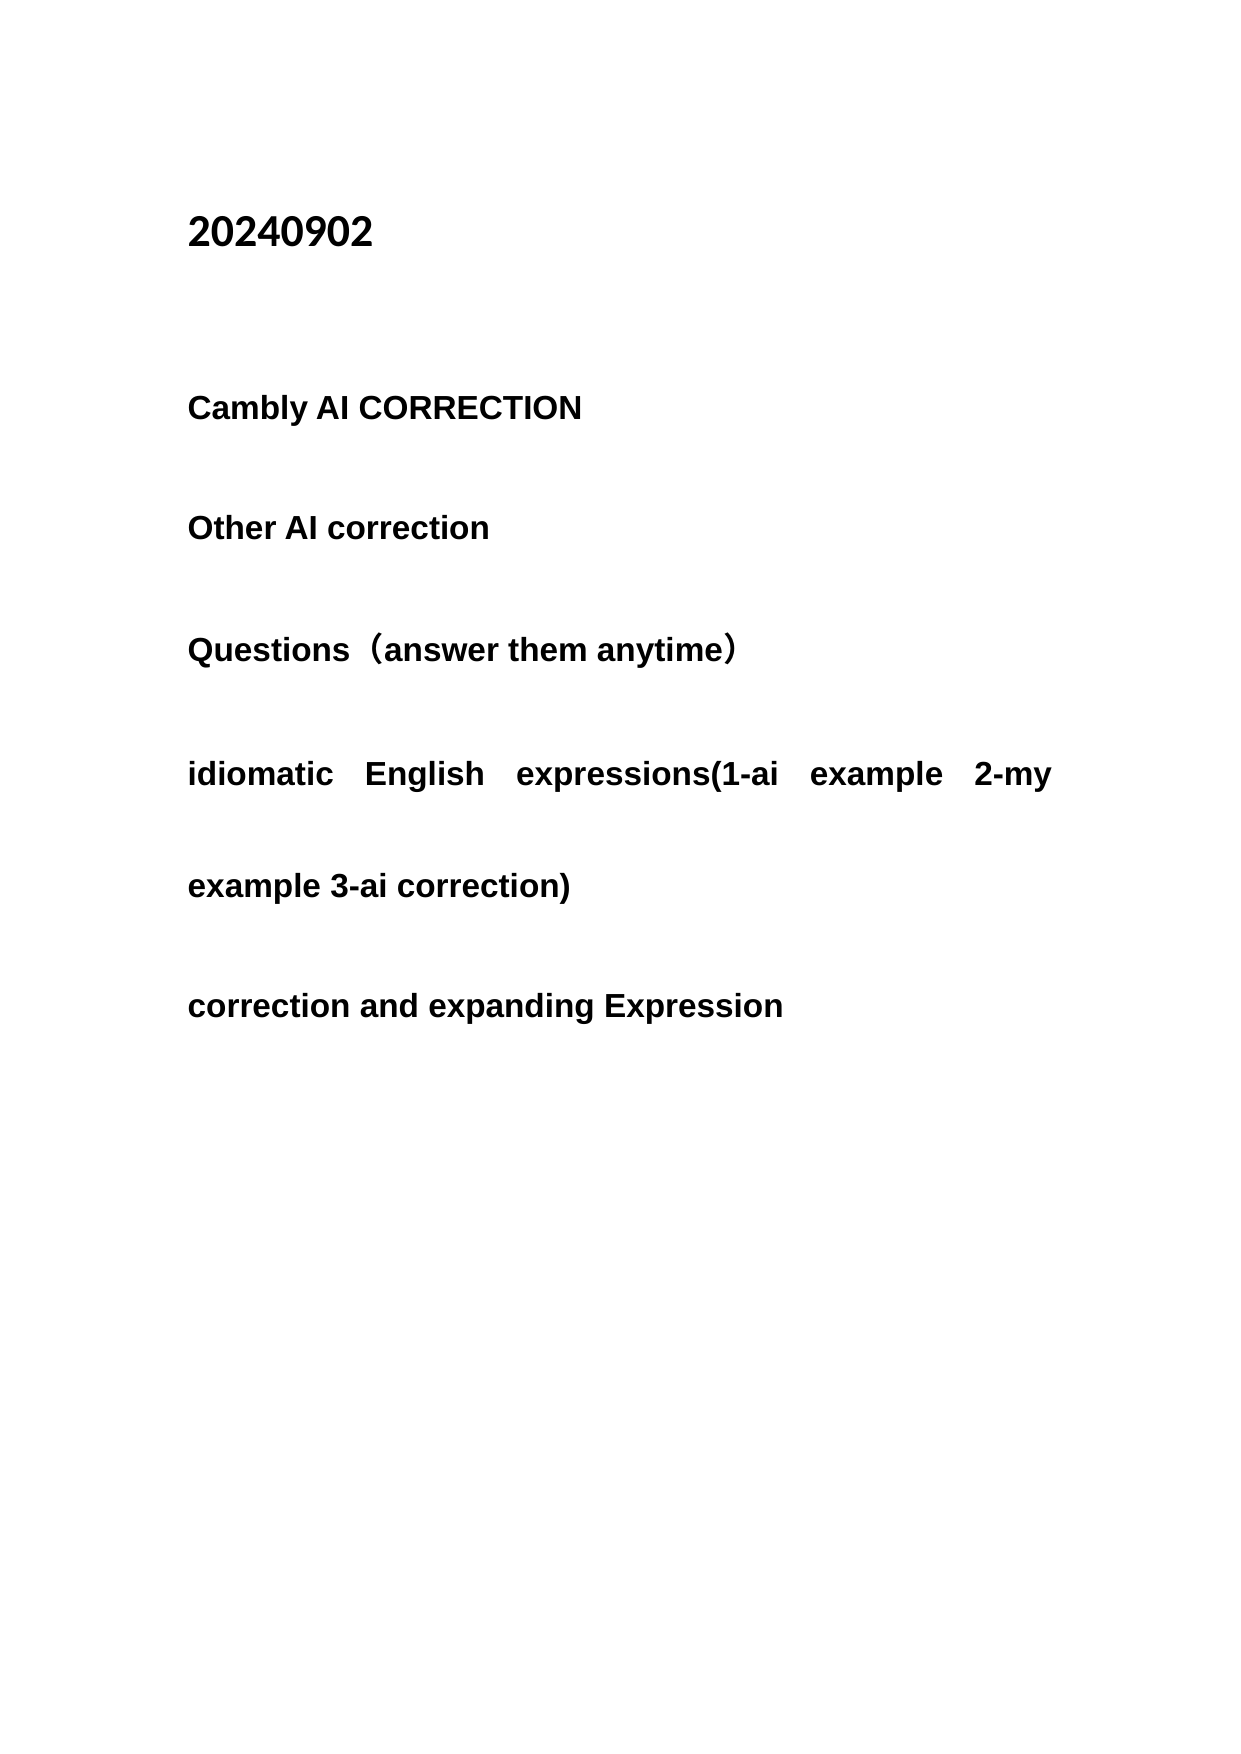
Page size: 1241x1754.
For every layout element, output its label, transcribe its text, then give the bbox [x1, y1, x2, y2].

subtitle Questions（answer them anytime） [187, 614, 1053, 679]
subtitle idiomatic English expressions(1-ai example 2-my example 3-ai correction) [187, 741, 1053, 918]
subtitle Cambly AI CORRECTION [187, 375, 1053, 440]
subtitle Other AI correction [187, 495, 1053, 560]
subtitle correction and expanding Expression [187, 973, 1053, 1038]
subtitle 20240902 [187, 197, 1053, 262]
